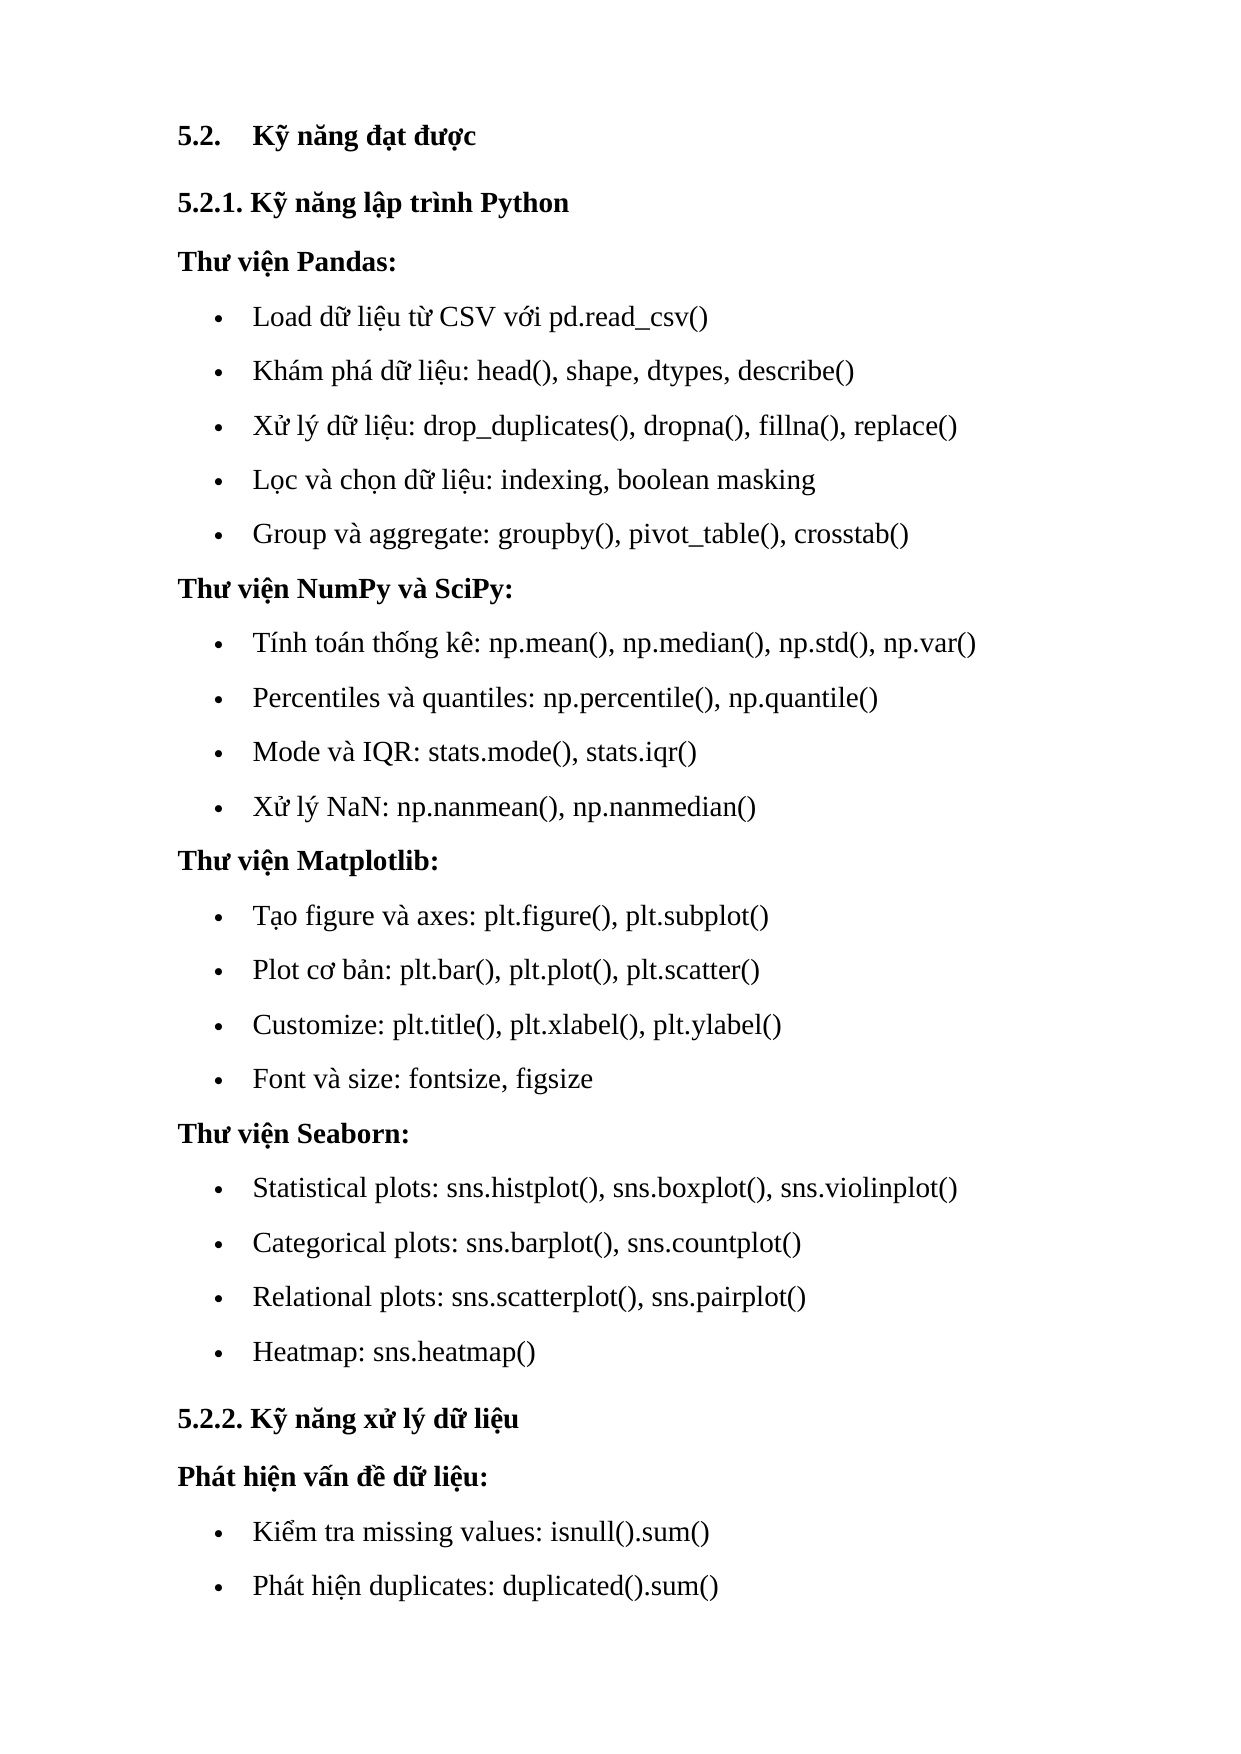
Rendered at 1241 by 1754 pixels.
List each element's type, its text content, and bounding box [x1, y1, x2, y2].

text Phát hiện vấn đề dữ liệu: [177, 1459, 1122, 1493]
subtitle 5.2. Kỹ năng đạt được [177, 118, 1122, 152]
list Statistical plots: sns.histplot(), sns.boxplot(), sns.violinplot() [215, 1170, 1122, 1204]
subtitle 5.2.1. Kỹ năng lập trình Python [177, 186, 1122, 219]
text Thư viện Matplotlib: [177, 843, 1122, 877]
list Khám phá dữ liệu: head(), shape, dtypes, describe() [215, 353, 1122, 387]
list Categorical plots: sns.barplot(), sns.countplot() [215, 1225, 1122, 1258]
list Tính toán thống kê: np.mean(), np.median(), np.std(), np.var() [215, 626, 1122, 659]
list Xử lý dữ liệu: drop_duplicates(), dropna(), fillna(), replace() [215, 408, 1122, 441]
list Group và aggregate: groupby(), pivot_table(), crosstab() [215, 517, 1122, 550]
list Lọc và chọn dữ liệu: indexing, boolean masking [215, 462, 1122, 496]
text Thư viện Pandas: [177, 244, 1122, 278]
list Font và size: fontsize, figsize [215, 1061, 1122, 1095]
list Relational plots: sns.scatterplot(), sns.pairplot() [215, 1279, 1122, 1313]
list Load dữ liệu từ CSV với pd.read_csv() [215, 299, 1122, 332]
list Heatmap: sns.heatmap() [215, 1334, 1122, 1367]
list Phát hiện duplicates: duplicated().sum() [215, 1568, 1122, 1602]
list Percentiles và quantiles: np.percentile(), np.quantile() [215, 680, 1122, 713]
list Customize: plt.title(), plt.xlabel(), plt.ylabel() [215, 1007, 1122, 1040]
list Xử lý NaN: np.nanmean(), np.nanmedian() [215, 789, 1122, 822]
list Plot cơ bản: plt.bar(), plt.plot(), plt.scatter() [215, 952, 1122, 986]
list Kiểm tra missing values: isnull().sum() [215, 1514, 1122, 1547]
list Mode và IQR: stats.mode(), stats.iqr() [215, 734, 1122, 768]
text Thư viện NumPy và SciPy: [177, 571, 1122, 604]
text Thư viện Seaborn: [177, 1116, 1122, 1149]
subtitle 5.2.2. Kỹ năng xử lý dữ liệu [177, 1401, 1122, 1434]
list Tạo figure và axes: plt.figure(), plt.subplot() [215, 898, 1122, 931]
